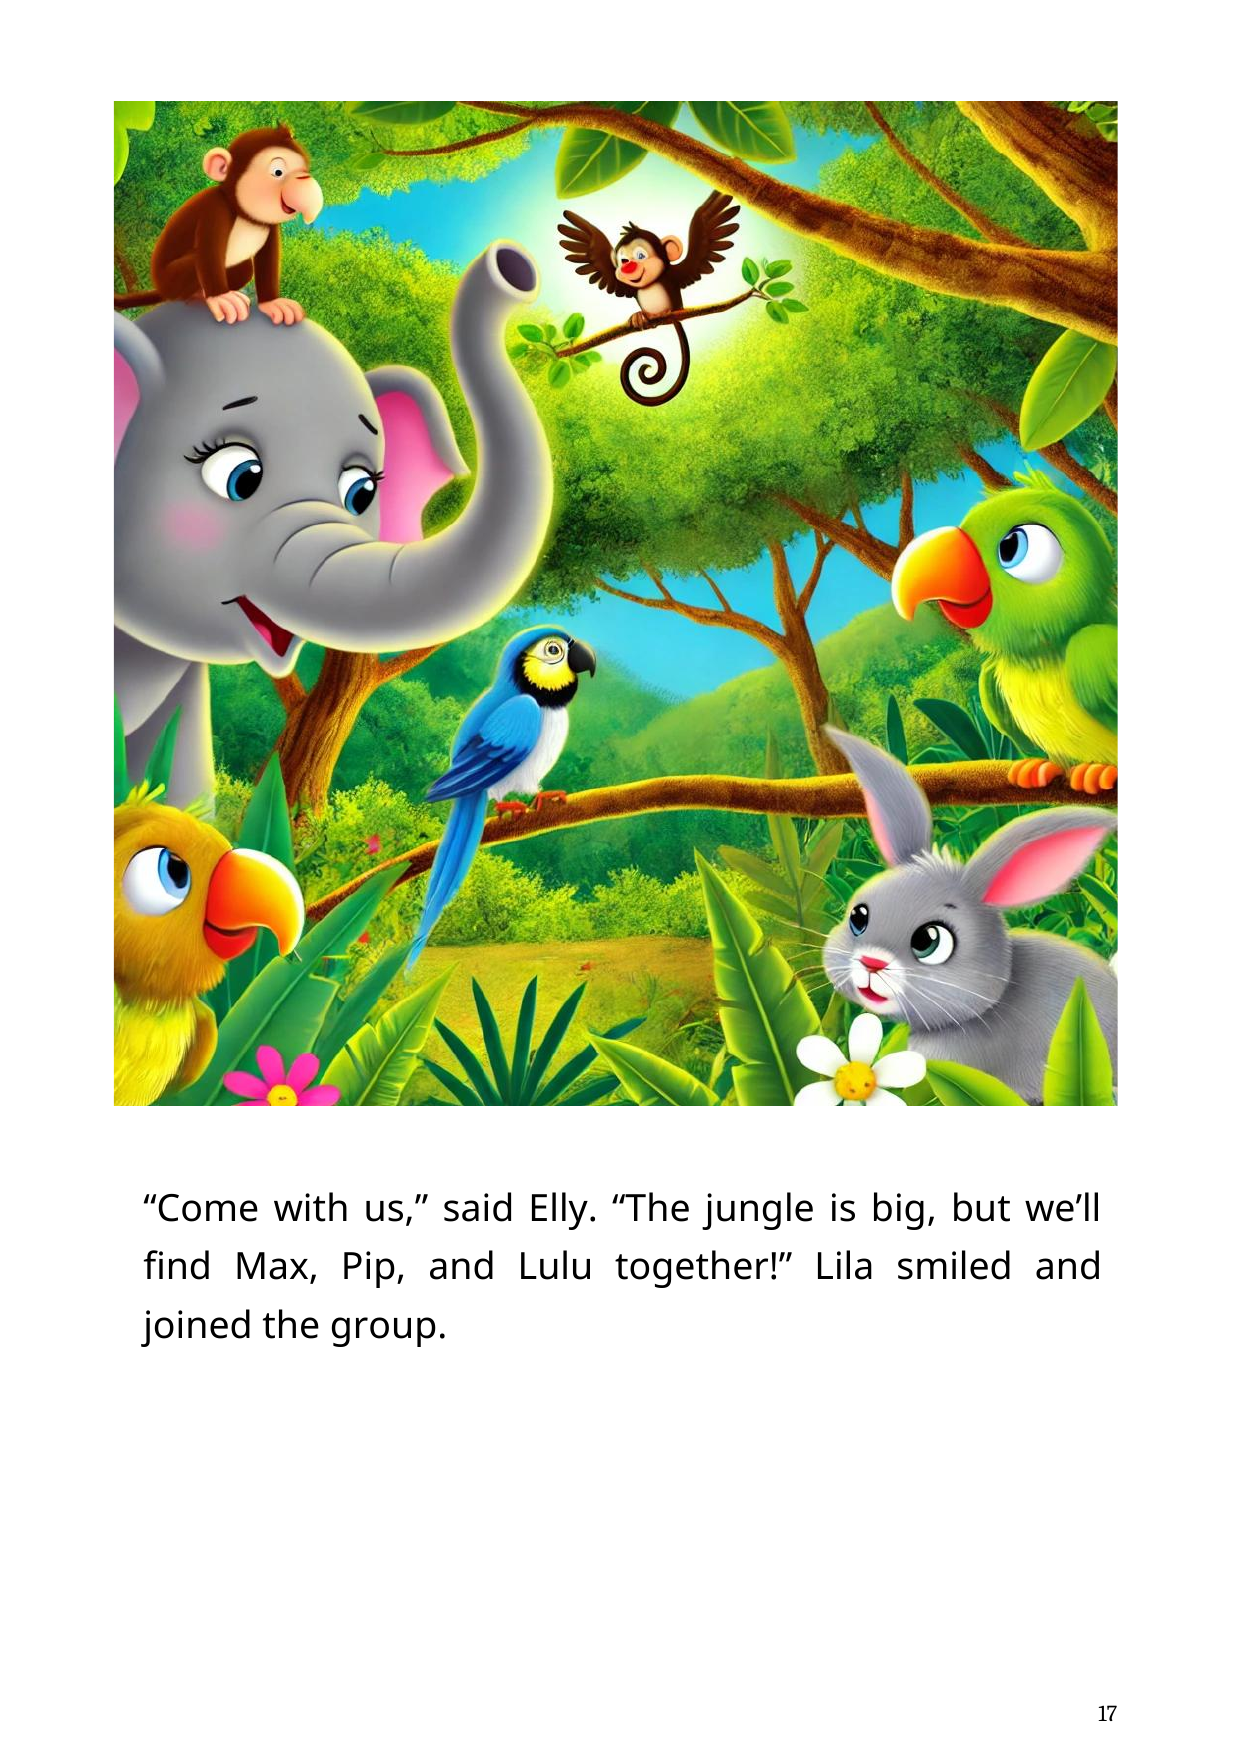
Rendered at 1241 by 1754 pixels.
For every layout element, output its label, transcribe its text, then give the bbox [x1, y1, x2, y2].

text “Come with us,” said Elly. “The jungle is big, but we’ll find Max, Pip, and Lulu together!” Lila smiled and joined the group. [143, 1181, 1103, 1349]
picture [113, 101, 1118, 1106]
